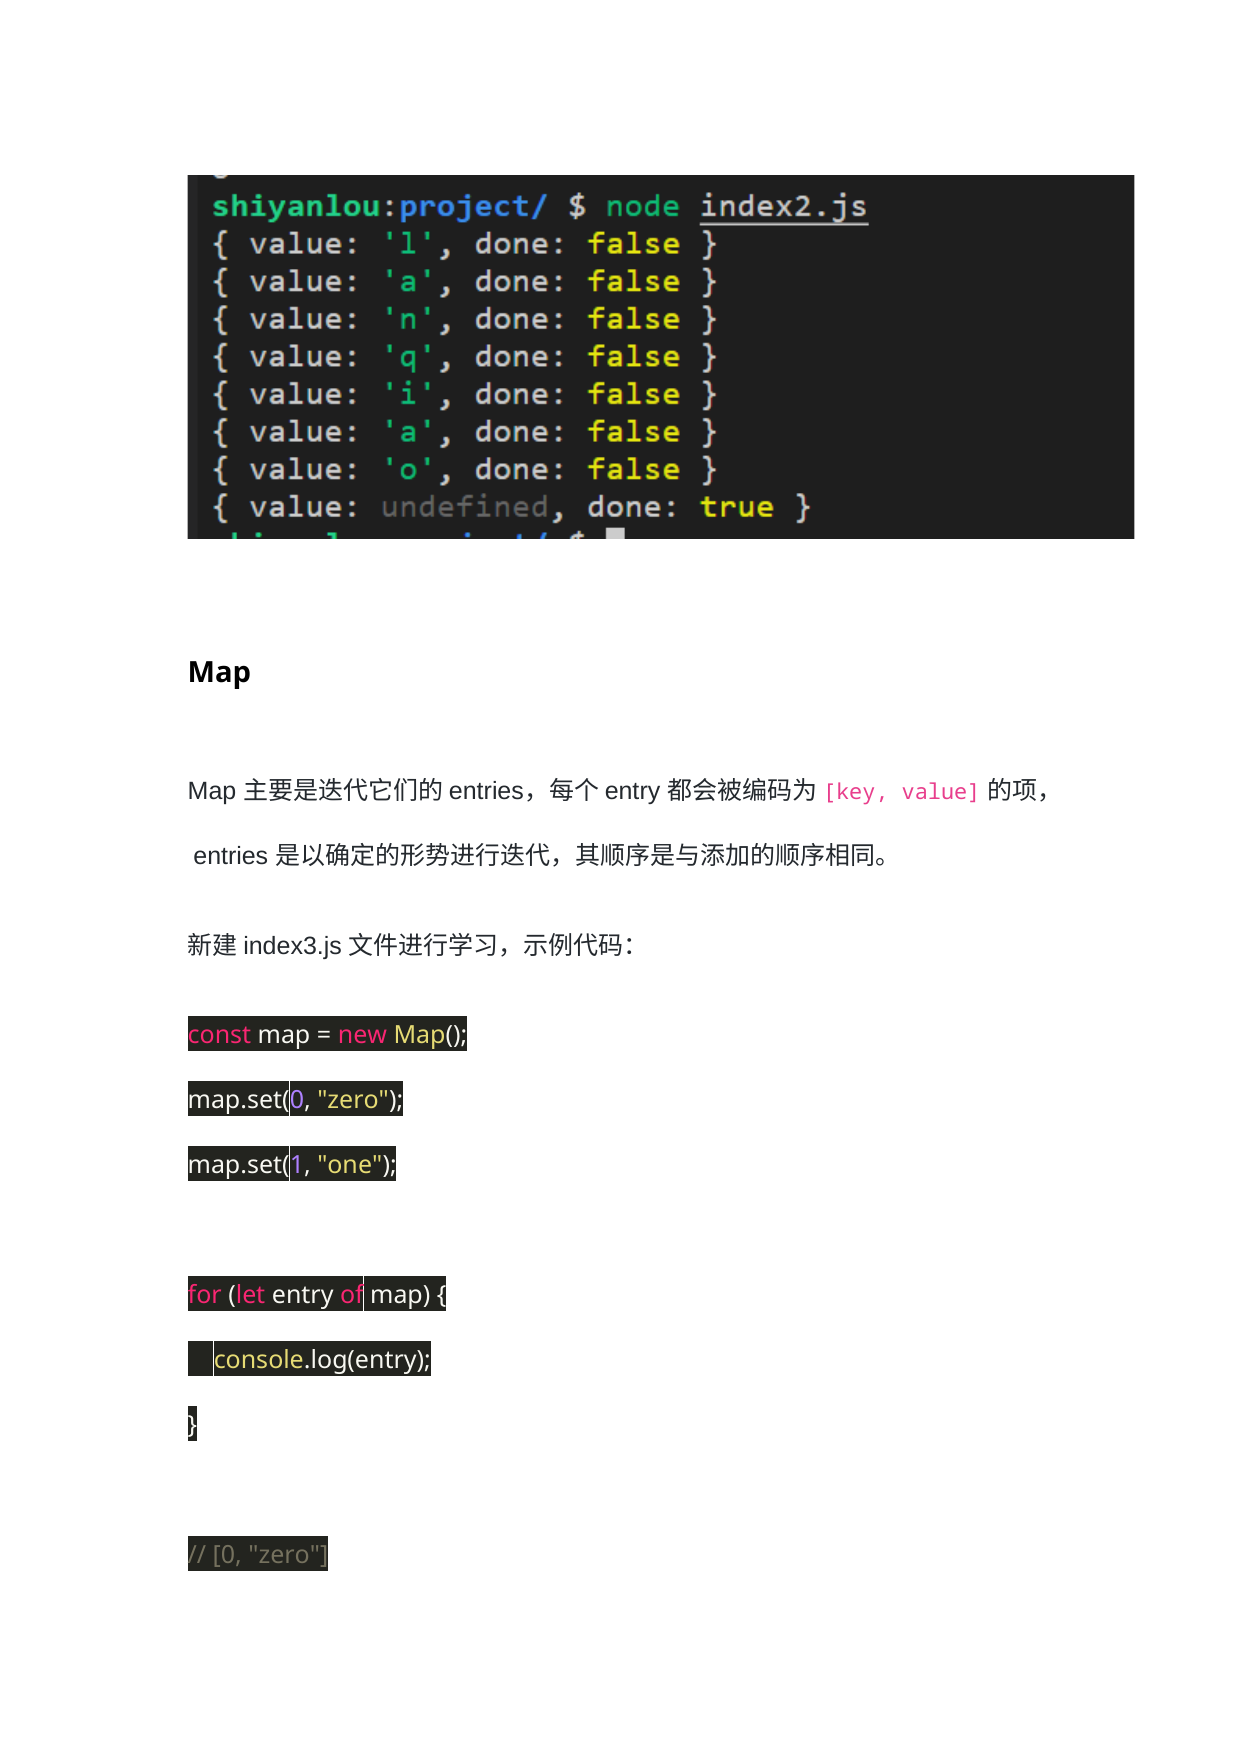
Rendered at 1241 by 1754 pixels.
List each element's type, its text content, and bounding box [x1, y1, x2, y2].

text 新建 index3.js 文件进行学习，示例代码： [187, 911, 1053, 976]
text for (let entry of map) { [187, 1261, 1053, 1326]
text // [0, "zero"] [187, 1521, 1053, 1586]
picture [187, 175, 1135, 539]
text console.log(entry); [187, 1326, 1053, 1391]
text map.set(0, "zero"); [187, 1066, 1053, 1131]
text Map 主要是迭代它们的 entries，每个 entry 都会被编码为 [key, value] 的项， entries 是以确定的形势进行迭代，其顺序是与添加的顺序相同。 [187, 756, 1053, 886]
text } [187, 1391, 1053, 1456]
text const map = new Map(); [187, 1001, 1053, 1066]
subtitle Map [187, 639, 1053, 704]
text map.set(1, "one"); [187, 1131, 1053, 1196]
